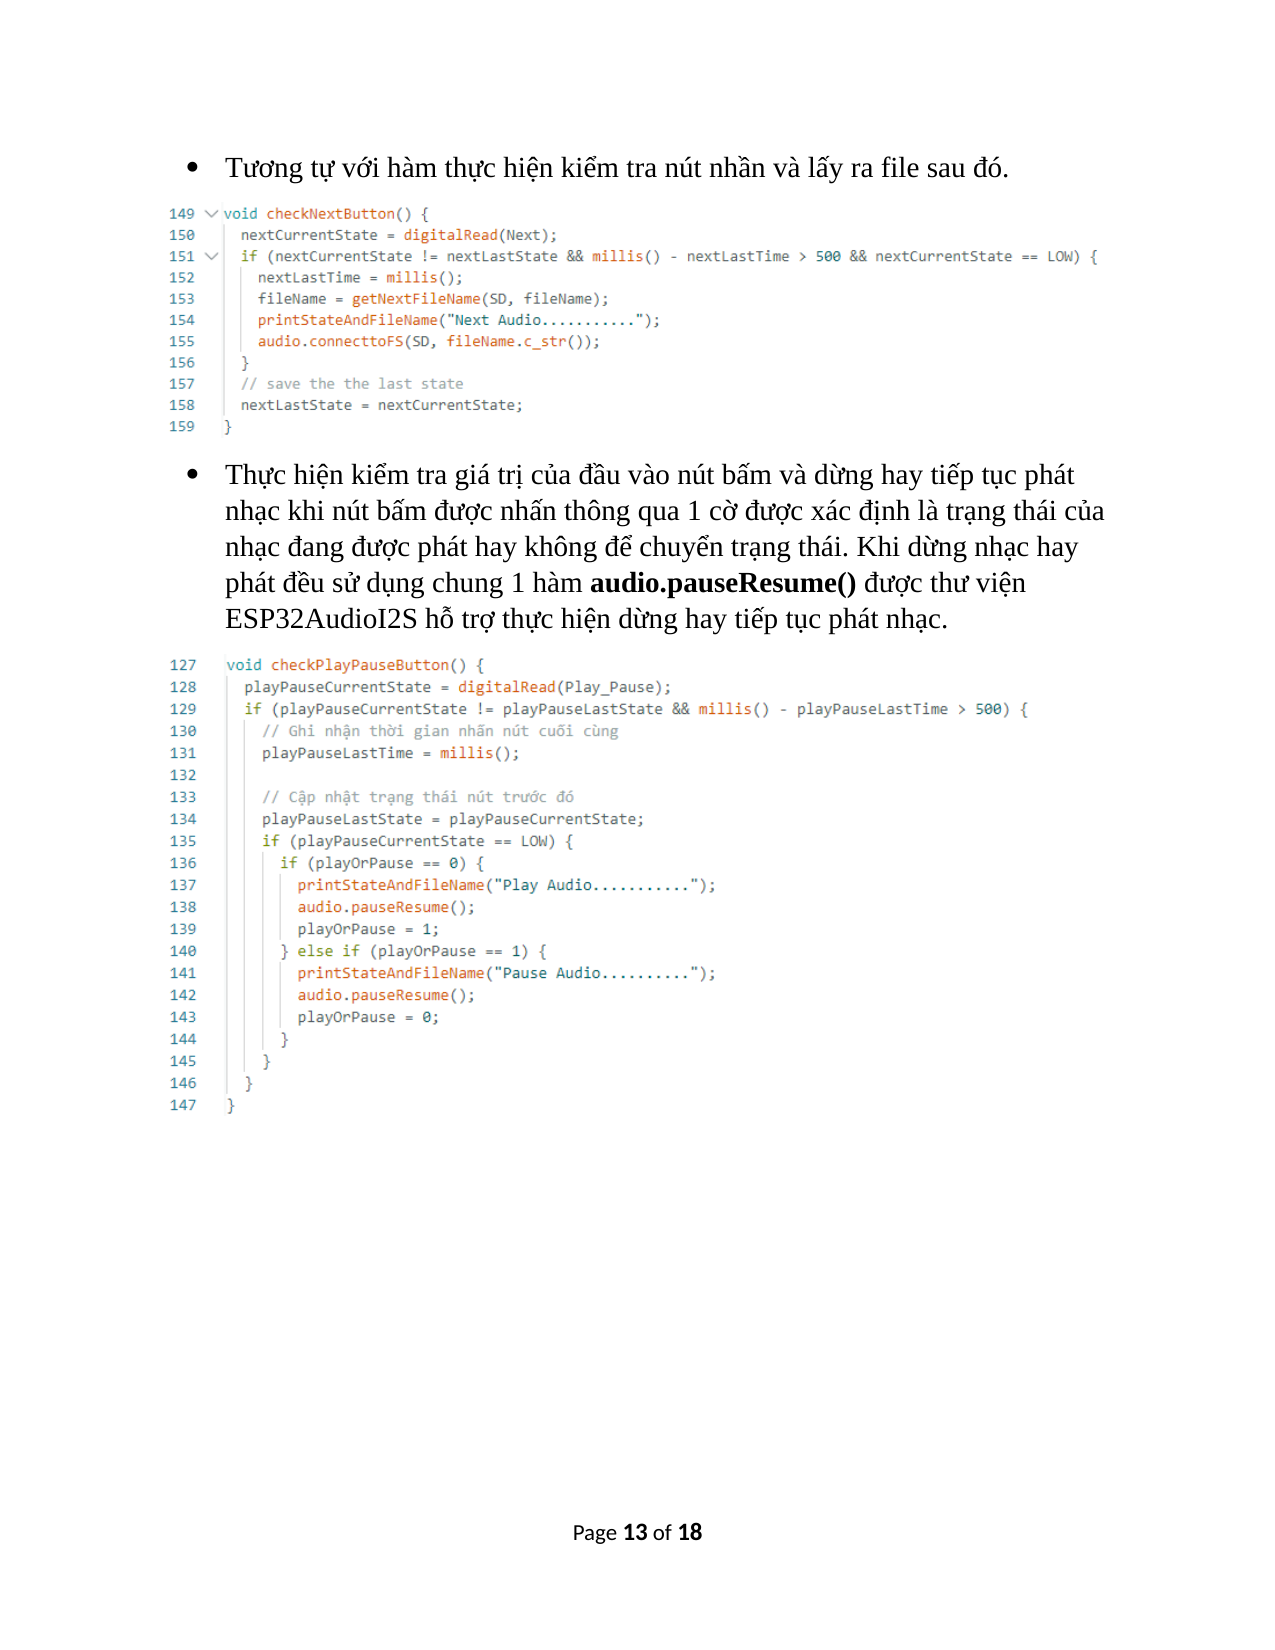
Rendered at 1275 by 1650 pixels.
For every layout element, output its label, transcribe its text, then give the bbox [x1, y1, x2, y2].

list Tương tự với hàm thực hiện kiểm tra nút nhần và lấy ra file sau đó. [187, 150, 1125, 184]
picture [150, 654, 1125, 1116]
list Thực hiện kiểm tra giá trị của đầu vào nút bấm và dừng hay tiếp tục phát nhạc khi nút bấm được nhấn thông qua 1 cờ được xác định là trạng thái của nhạc đang được phát hay không để chuyển trạng thái. Khi dừng nhạc hay phát đều sử dụng chung 1 hàm audio.pauseResume() được thư viện ESP32AudioI2S hỗ trợ thực hiện dừng hay tiếp tục phát nhạc. [187, 457, 1125, 635]
picture [150, 202, 1125, 438]
